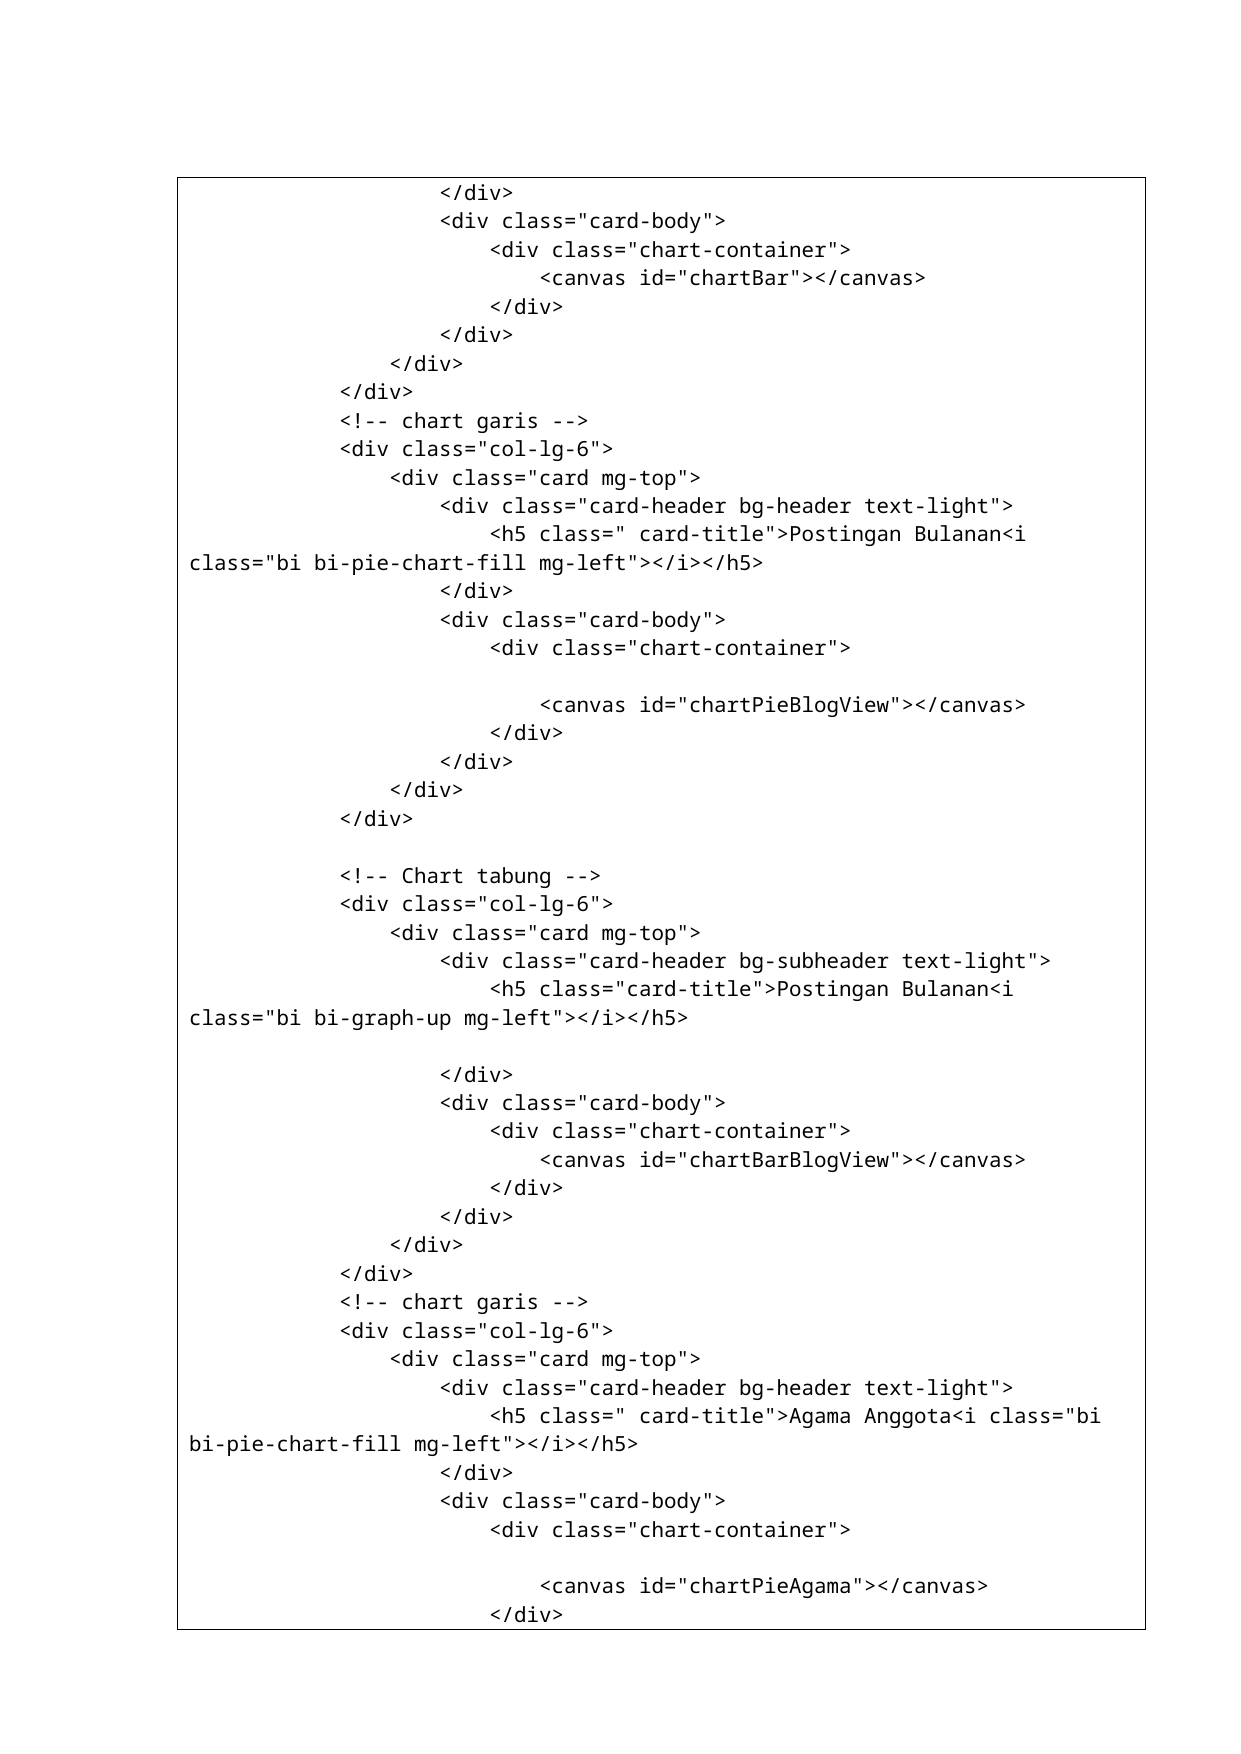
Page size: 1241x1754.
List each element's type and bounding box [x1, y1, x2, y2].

table_cell [178, 178, 1145, 1628]
